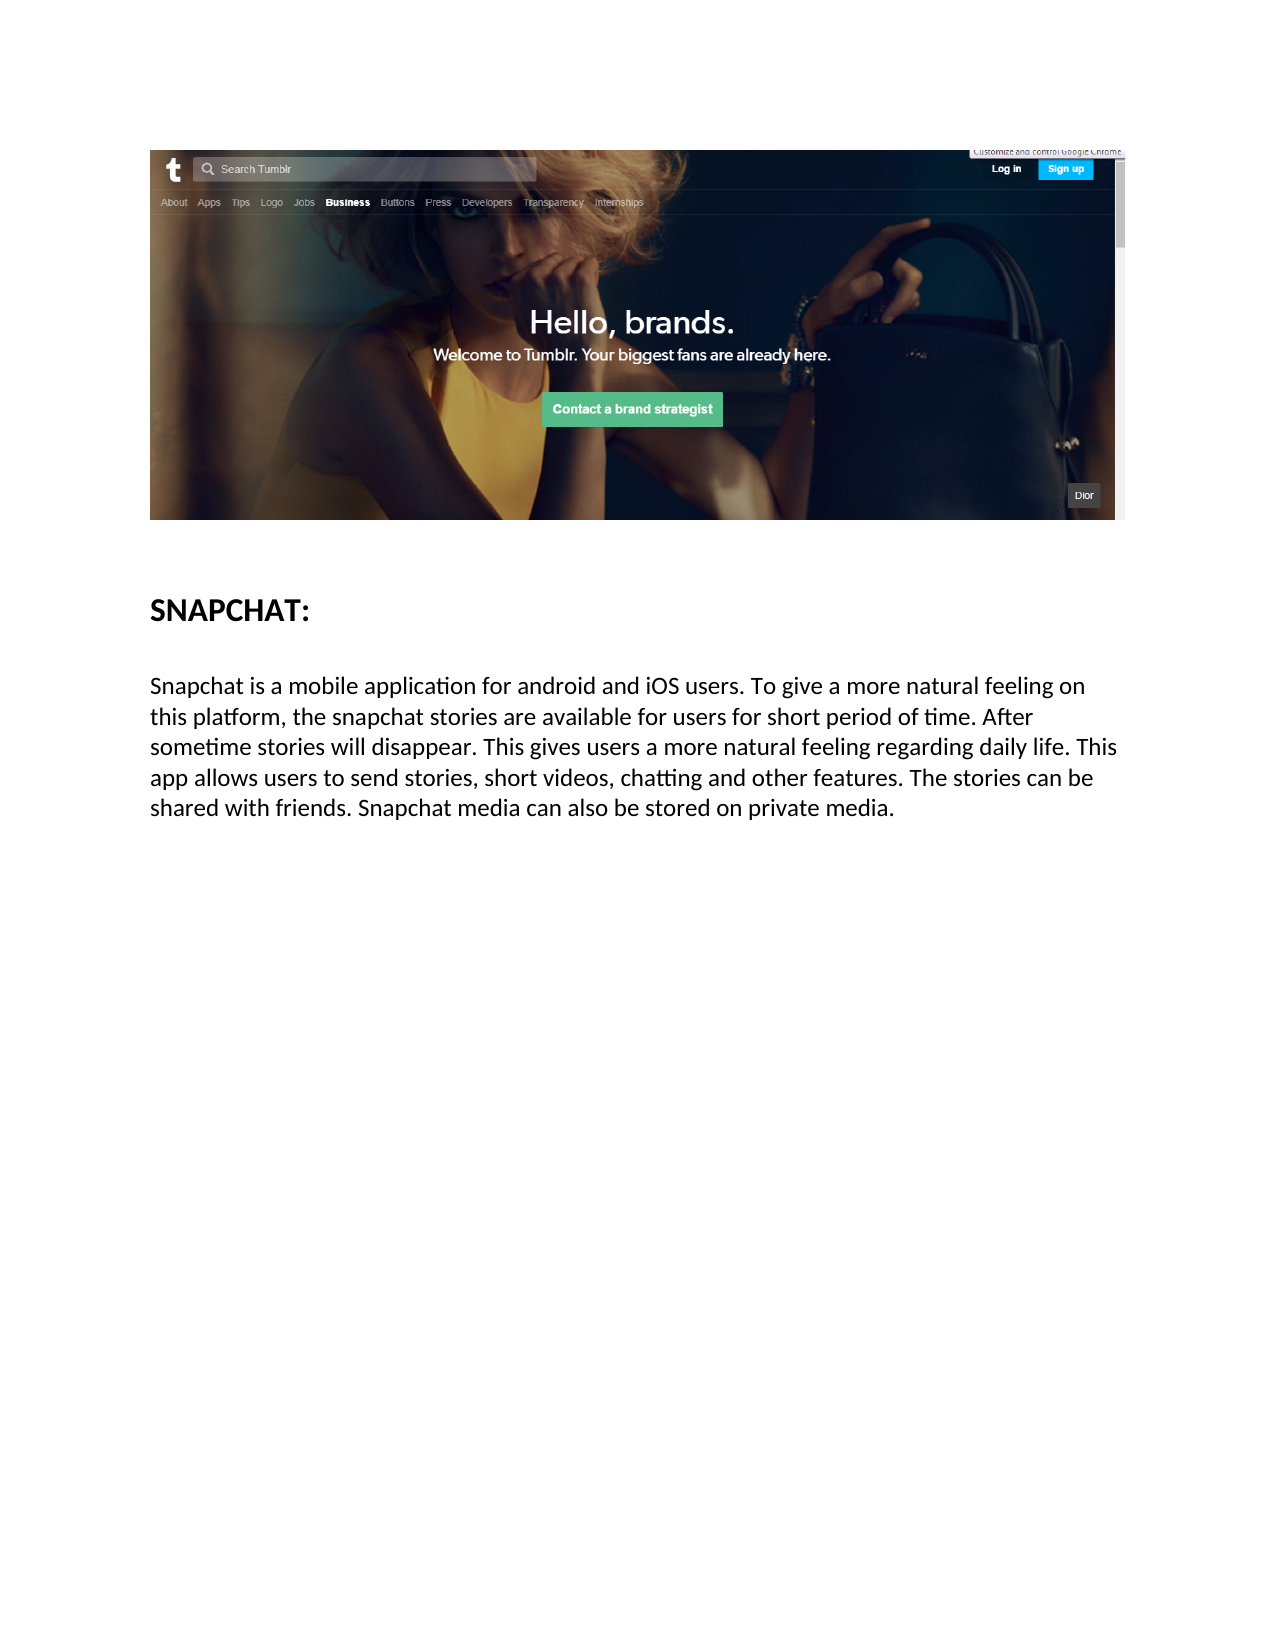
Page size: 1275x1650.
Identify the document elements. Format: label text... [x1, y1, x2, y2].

text SNAPCHAT: [150, 589, 1125, 629]
text Snapchat is a mobile application for android and iOS users. To give a more natural feeling on this platform, the snapchat stories are available for users for short period of time. After sometime stories will disappear. This gives users a more natural feeling regarding daily life. This app allows users to send stories, short videos, chatting and other features. The stories can be shared with friends. Snapchat media can also be stored on private media. [150, 670, 1125, 823]
picture [150, 150, 1125, 520]
